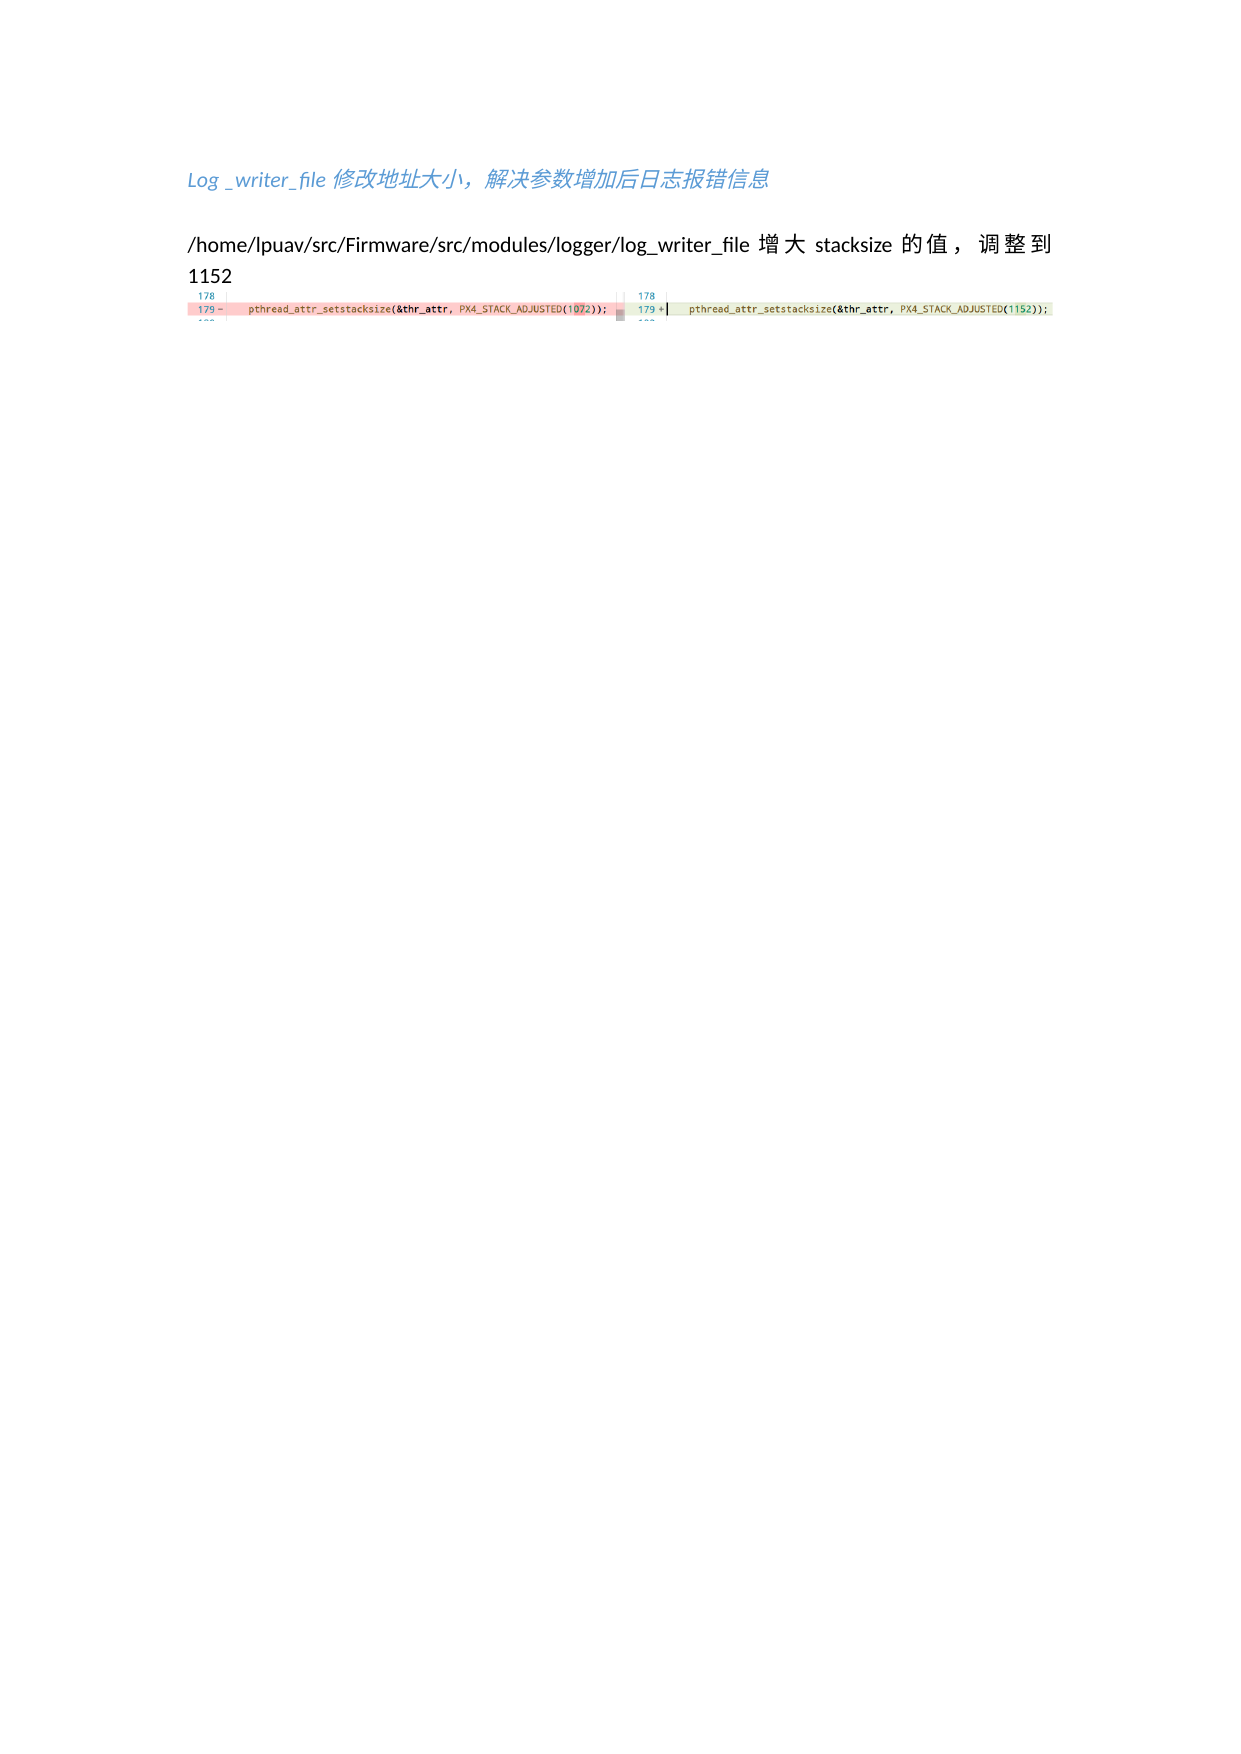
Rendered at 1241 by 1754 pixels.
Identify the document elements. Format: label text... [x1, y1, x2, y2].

text Log _writer_file 修改地址大小，解决参数增加后日志报错信息 [187, 162, 1053, 194]
picture [187, 292, 1053, 321]
text /home/lpuav/src/Firmware/src/modules/logger/log_writer_file增大stacksize的值，调整到1152 [187, 227, 1053, 292]
